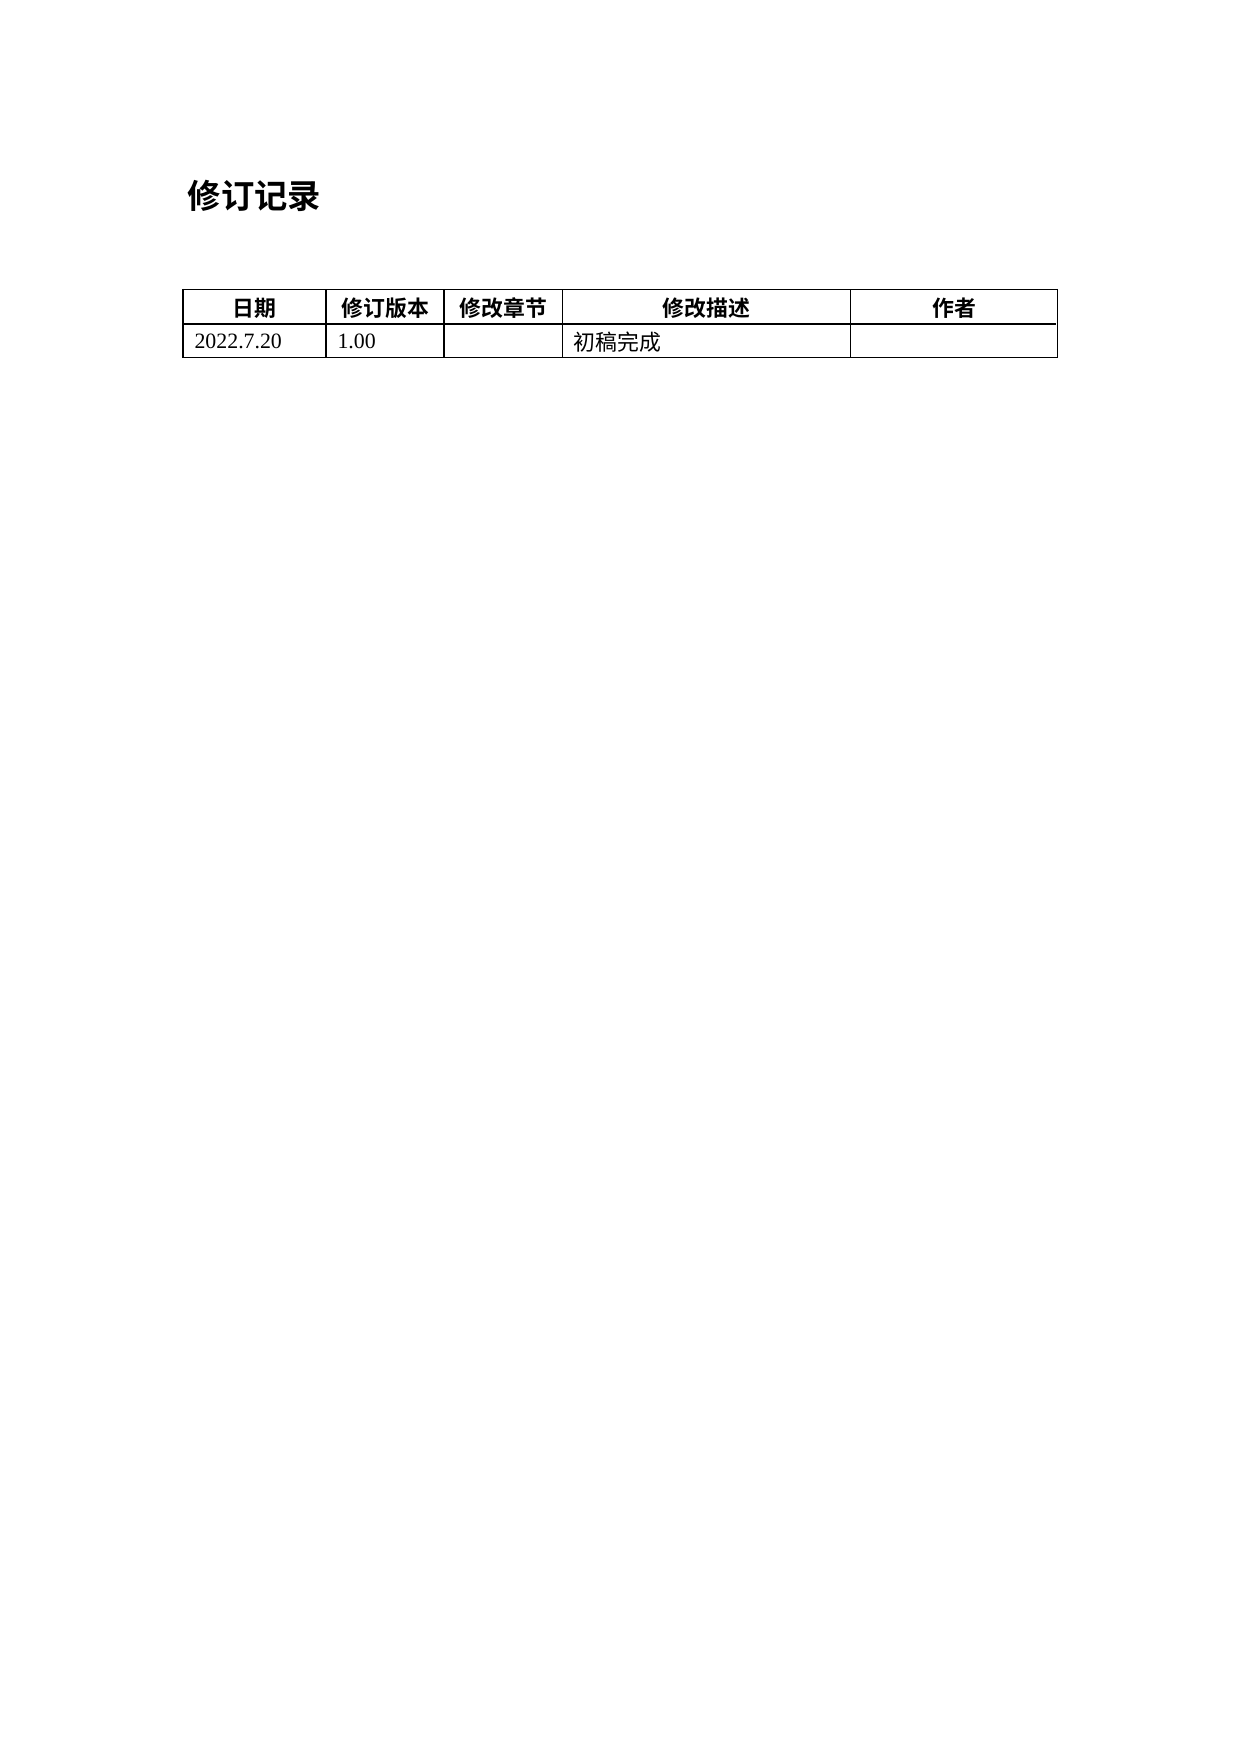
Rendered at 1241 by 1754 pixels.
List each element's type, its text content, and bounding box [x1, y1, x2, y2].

subtitle 修订记录 [187, 162, 1053, 227]
table_cell [445, 325, 562, 357]
table_header 修订版本 [327, 290, 443, 323]
table_cell 初稿完成 [563, 325, 850, 357]
table_cell 2022.7.20 [184, 325, 325, 357]
table_header 修改描述 [563, 290, 850, 323]
table_header 日期 [184, 290, 325, 323]
table_cell 1.00 [327, 325, 443, 357]
table_cell [851, 323, 1057, 357]
table_header 作者 [851, 290, 1057, 323]
table_header 修改章节 [445, 290, 562, 323]
